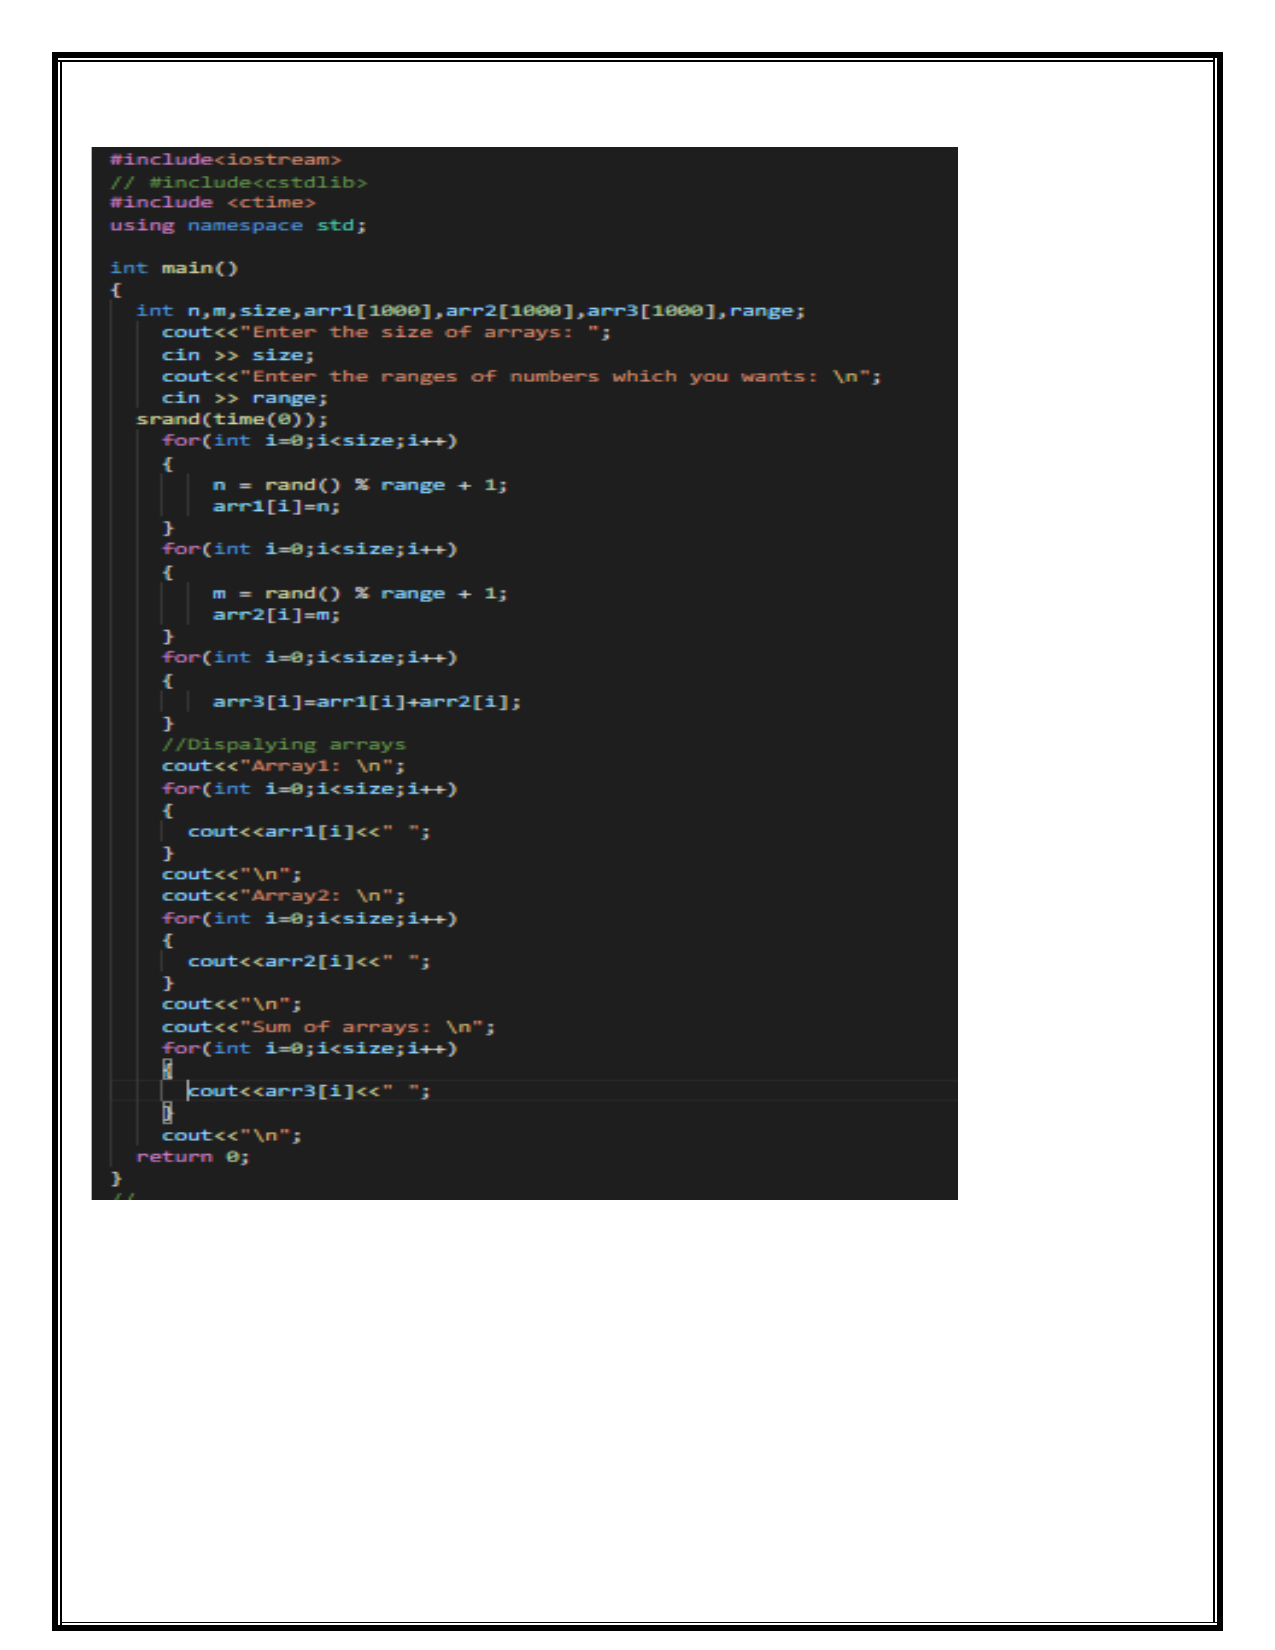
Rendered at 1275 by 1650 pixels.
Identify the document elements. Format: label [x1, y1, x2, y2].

picture [91, 147, 958, 1200]
